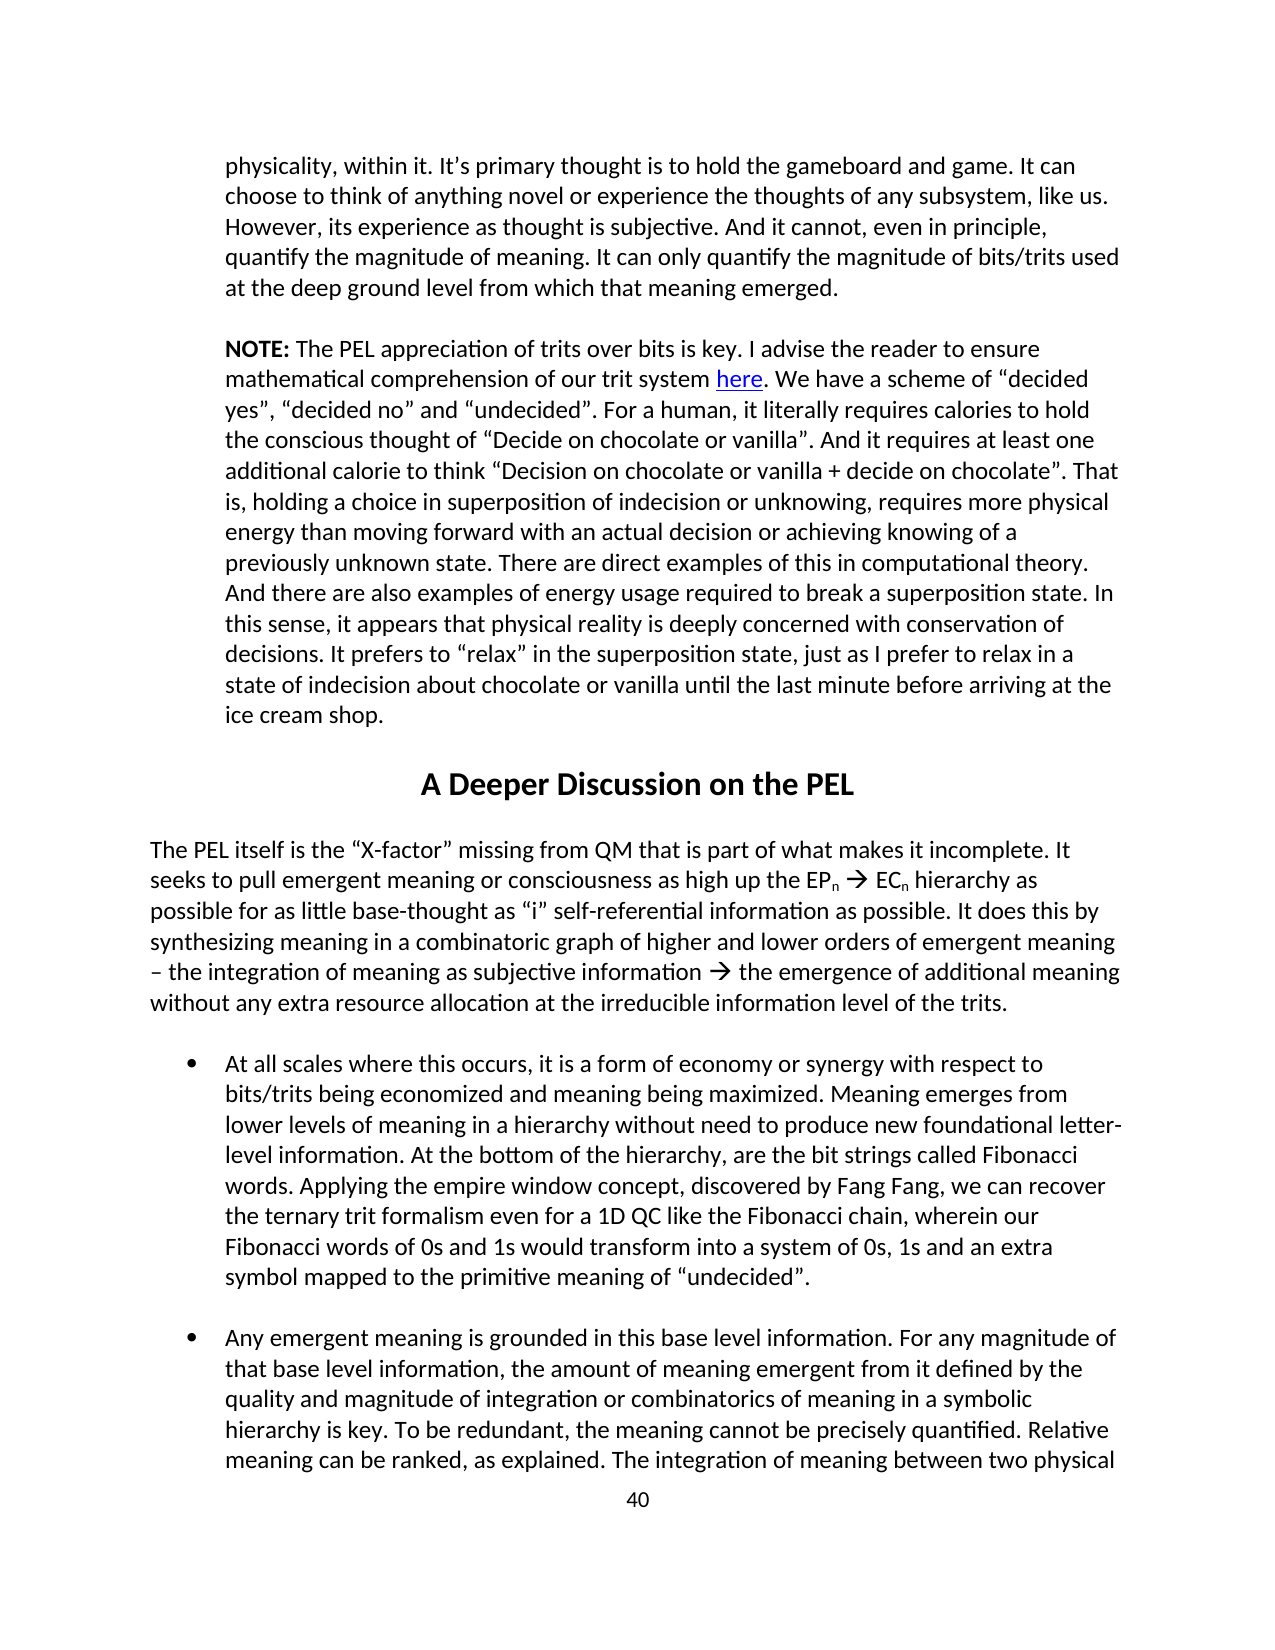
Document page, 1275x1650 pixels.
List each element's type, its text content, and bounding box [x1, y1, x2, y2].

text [225, 150, 1125, 303]
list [187, 1322, 1125, 1475]
text NOTE: The PEL appreciation of trits over bits is key. I advise the reader to ensure mathematical comprehension of our trit system here. We have a scheme of “decided yes”, “decided no” and “undecided”. For a human, it literally requires calories to hold the conscious thought of “Decide on chocolate or vanilla”. And it requires at least one additional calorie to think “Decision on chocolate or vanilla + decide on chocolate”. That is, holding a choice in superposition of indecision or unknowing, requires more physical energy than moving forward with an actual decision or achieving knowing of a previously unknown state. There are direct examples of this in computational theory. And there are also examples of energy usage required to break a superposition state. In this sense, it appears that physical reality is deeply concerned with conservation of decisions. It prefers to “relax” in the superposition state, just as I prefer to relax in a state of indecision about chocolate or vanilla until the last minute before arriving at the ice cream shop. [225, 333, 1125, 730]
list At all scales where this occurs, it is a form of economy or synergy with respect to bits/trits being economized and meaning being maximized. Meaning emerges from lower levels of meaning in a hierarchy without need to produce new foundational letter-level information. At the bottom of the hierarchy, are the bit strings called Fibonacci words. Applying the empire window concept, discovered by Fang Fang, we can recover the ternary trit formalism even for a 1D QC like the Fibonacci chain, wherein our Fibonacci words of 0s and 1s would transform into a system of 0s, 1s and an extra symbol mapped to the primitive meaning of “undecided”. [187, 1048, 1125, 1292]
text The PEL itself is the “X-factor” missing from QM that is part of what makes it incomplete. It seeks to pull emergent meaning or consciousness as high up the EPn ECn hierarchy as possible for as little base-thought as “i” self-referential information as possible. It does this by synthesizing meaning in a combinatoric graph of higher and lower orders of emergent meaning – the integration of meaning as subjective information the emergence of additional meaning without any extra resource allocation at the irreducible information level of the trits. [150, 834, 1125, 1017]
text A Deeper Discussion on the PEL [150, 763, 1125, 803]
